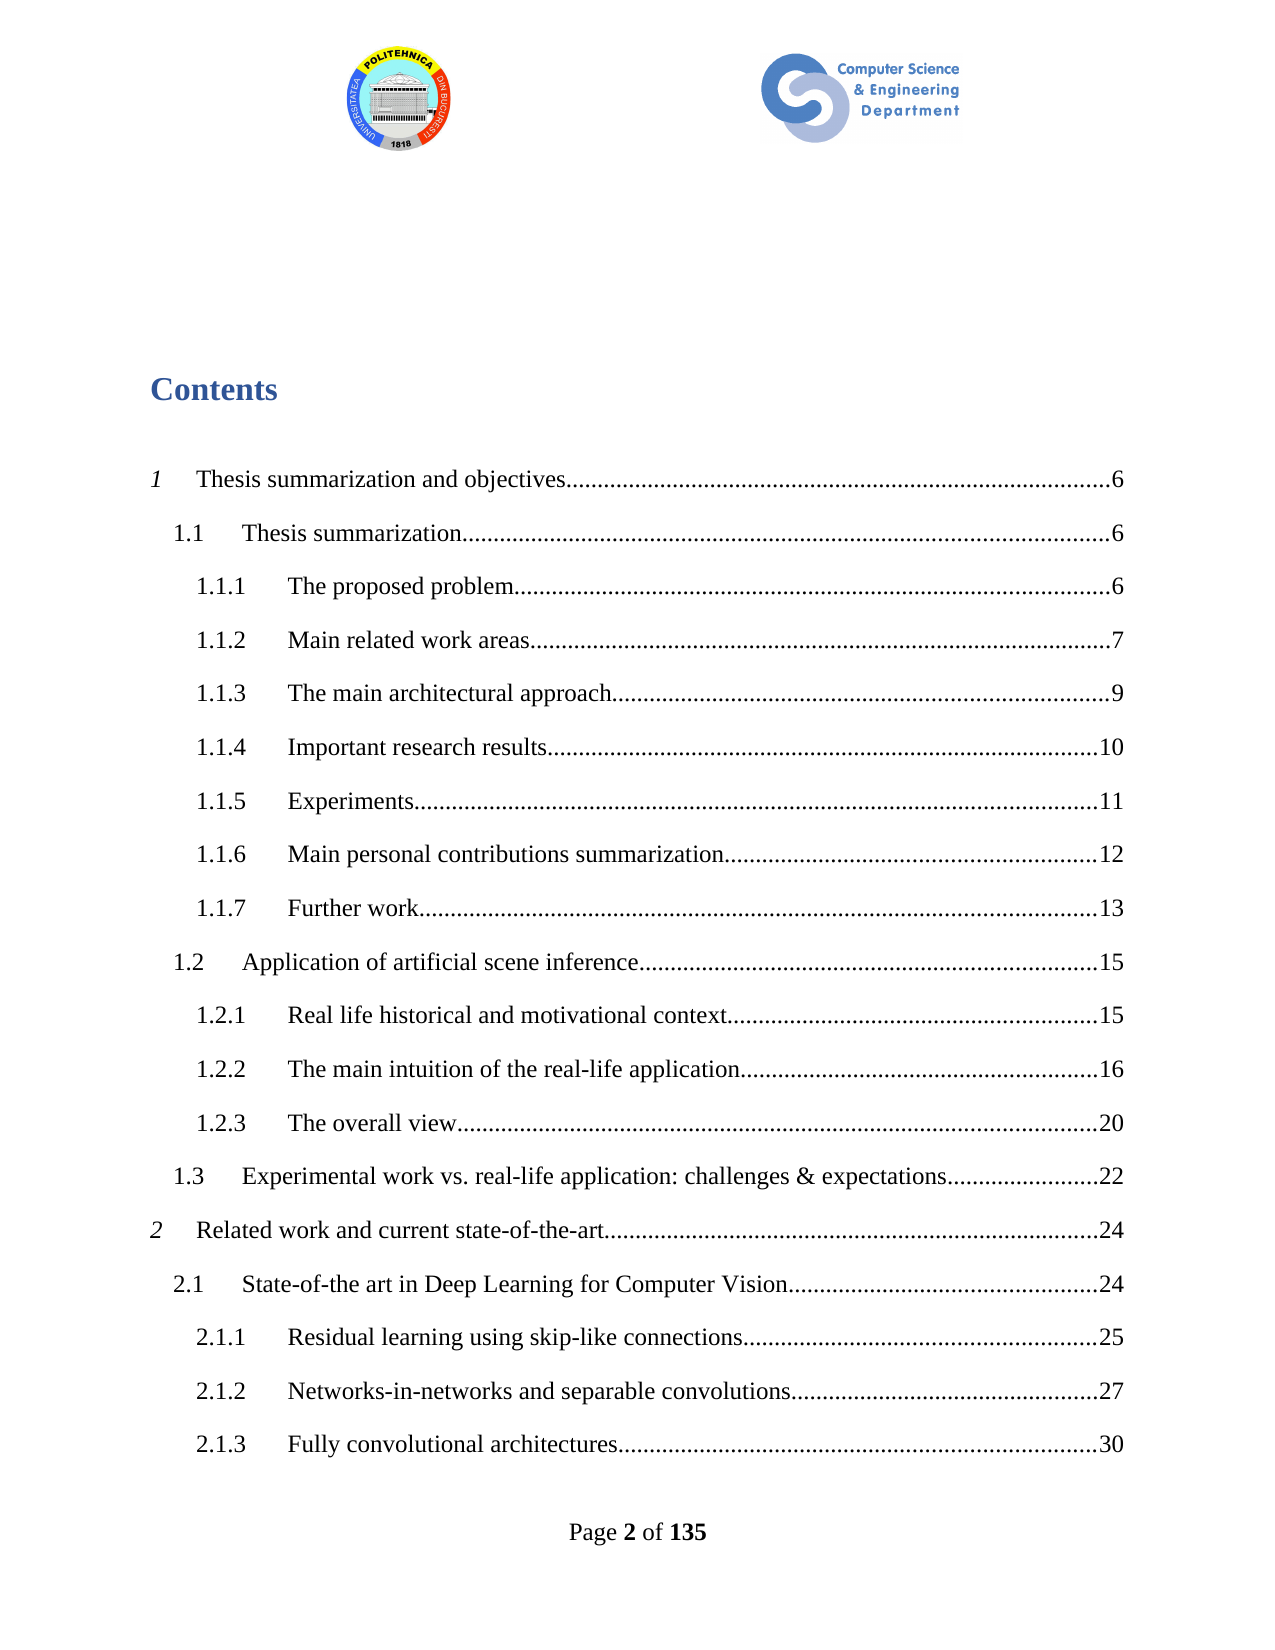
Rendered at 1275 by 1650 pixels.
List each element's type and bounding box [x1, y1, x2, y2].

picture [346, 46, 451, 151]
picture [760, 53, 963, 144]
